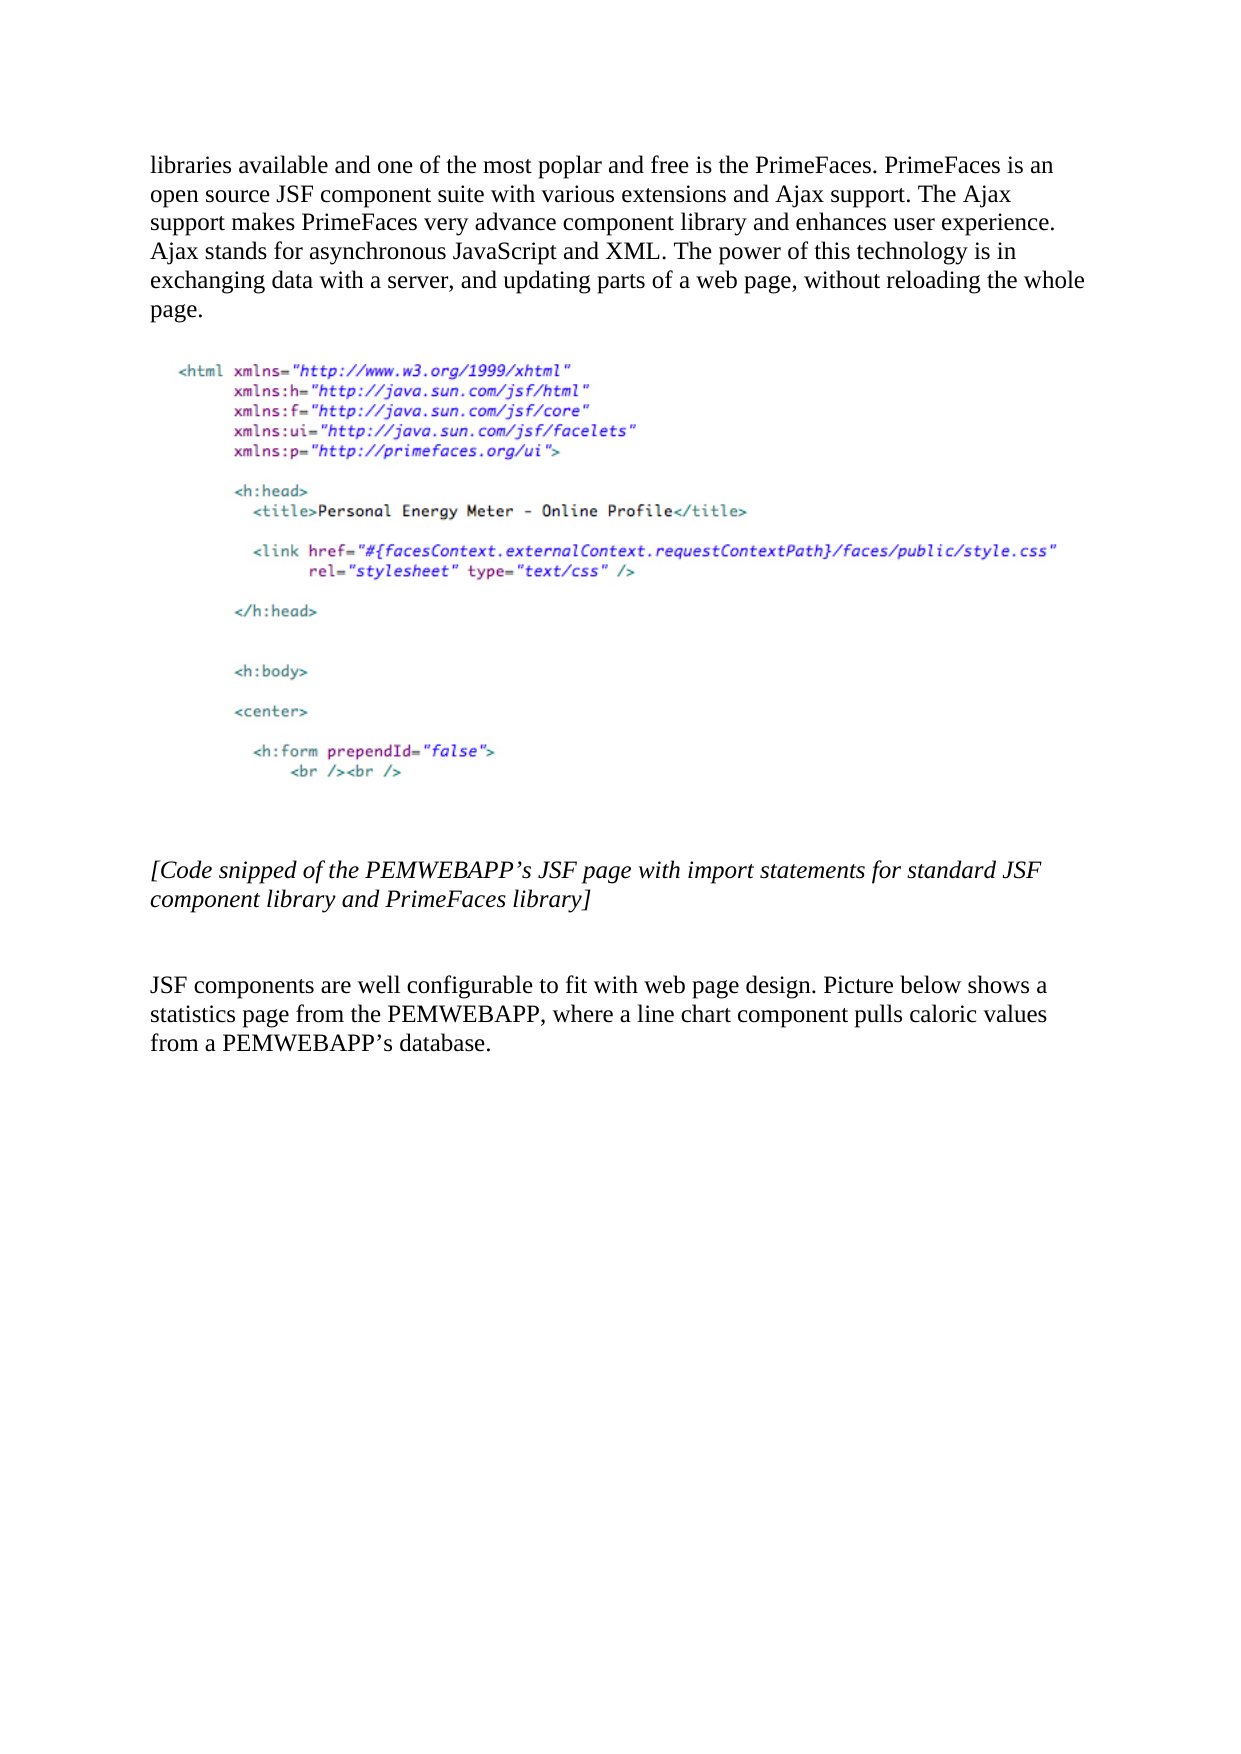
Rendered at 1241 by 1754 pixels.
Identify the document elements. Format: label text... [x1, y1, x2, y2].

picture [150, 351, 1091, 798]
text JSF components are well configurable to fit with web page design. Picture below shows a statistics page from the PEMWEBAPP, where a line chart component pulls caloric values from a PEMWEBAPP’s database. [150, 971, 1090, 1057]
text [150, 150, 1090, 322]
text [Code snipped of the PEMWEBAPP’s JSF page with import statements for standard JSF component library and PrimeFaces library] [150, 856, 1090, 913]
